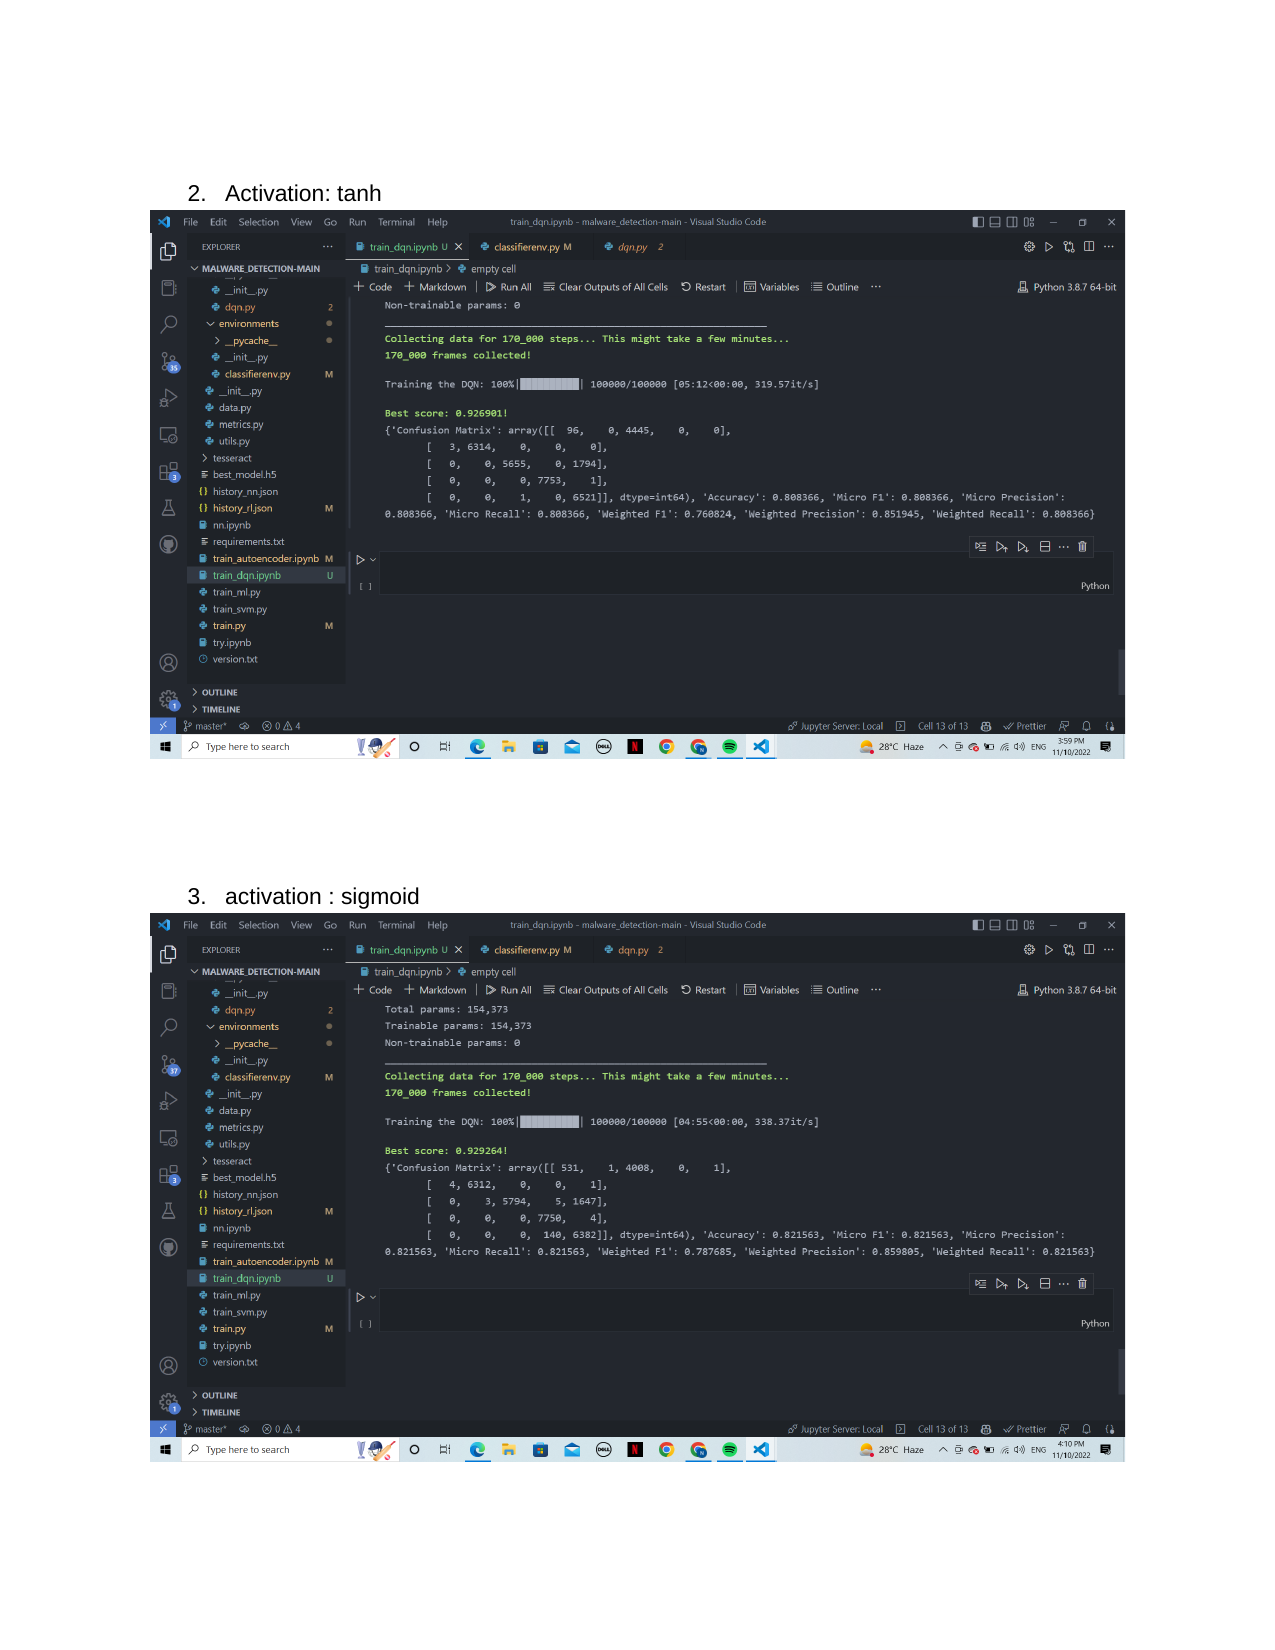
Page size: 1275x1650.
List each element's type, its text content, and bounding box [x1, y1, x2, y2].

picture [150, 913, 1125, 1462]
picture [150, 210, 1125, 759]
list Activation: tanh [187, 180, 1125, 207]
list activation : sigmoid [187, 883, 1125, 909]
